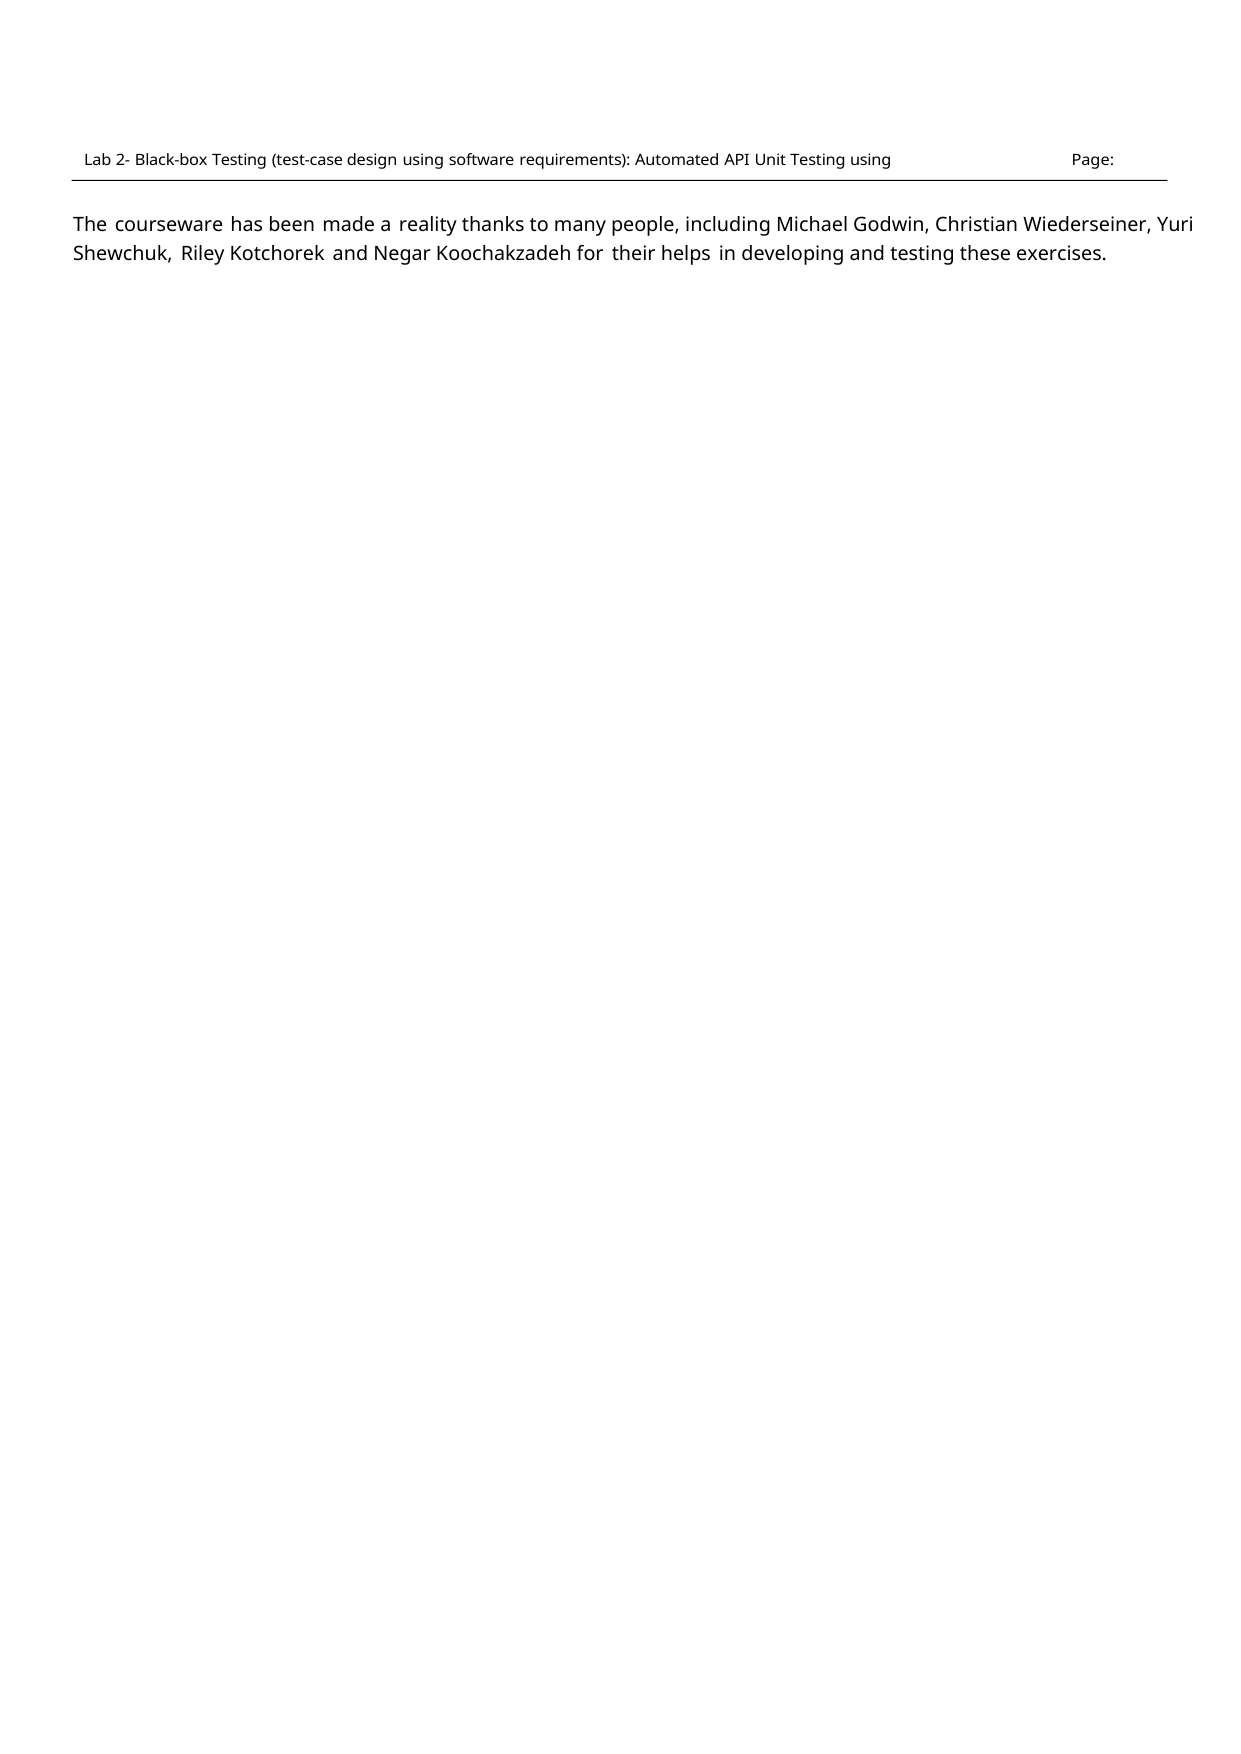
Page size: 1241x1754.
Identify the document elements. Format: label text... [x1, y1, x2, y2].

text The courseware has been made a reality thanks to many people, including Michael Godwin, Christian Wiederseiner, Yuri Shewchuk, Riley Kotchorek and Negar Koochakzadeh for their helps in developing and testing these exercises. [73, 210, 1194, 266]
